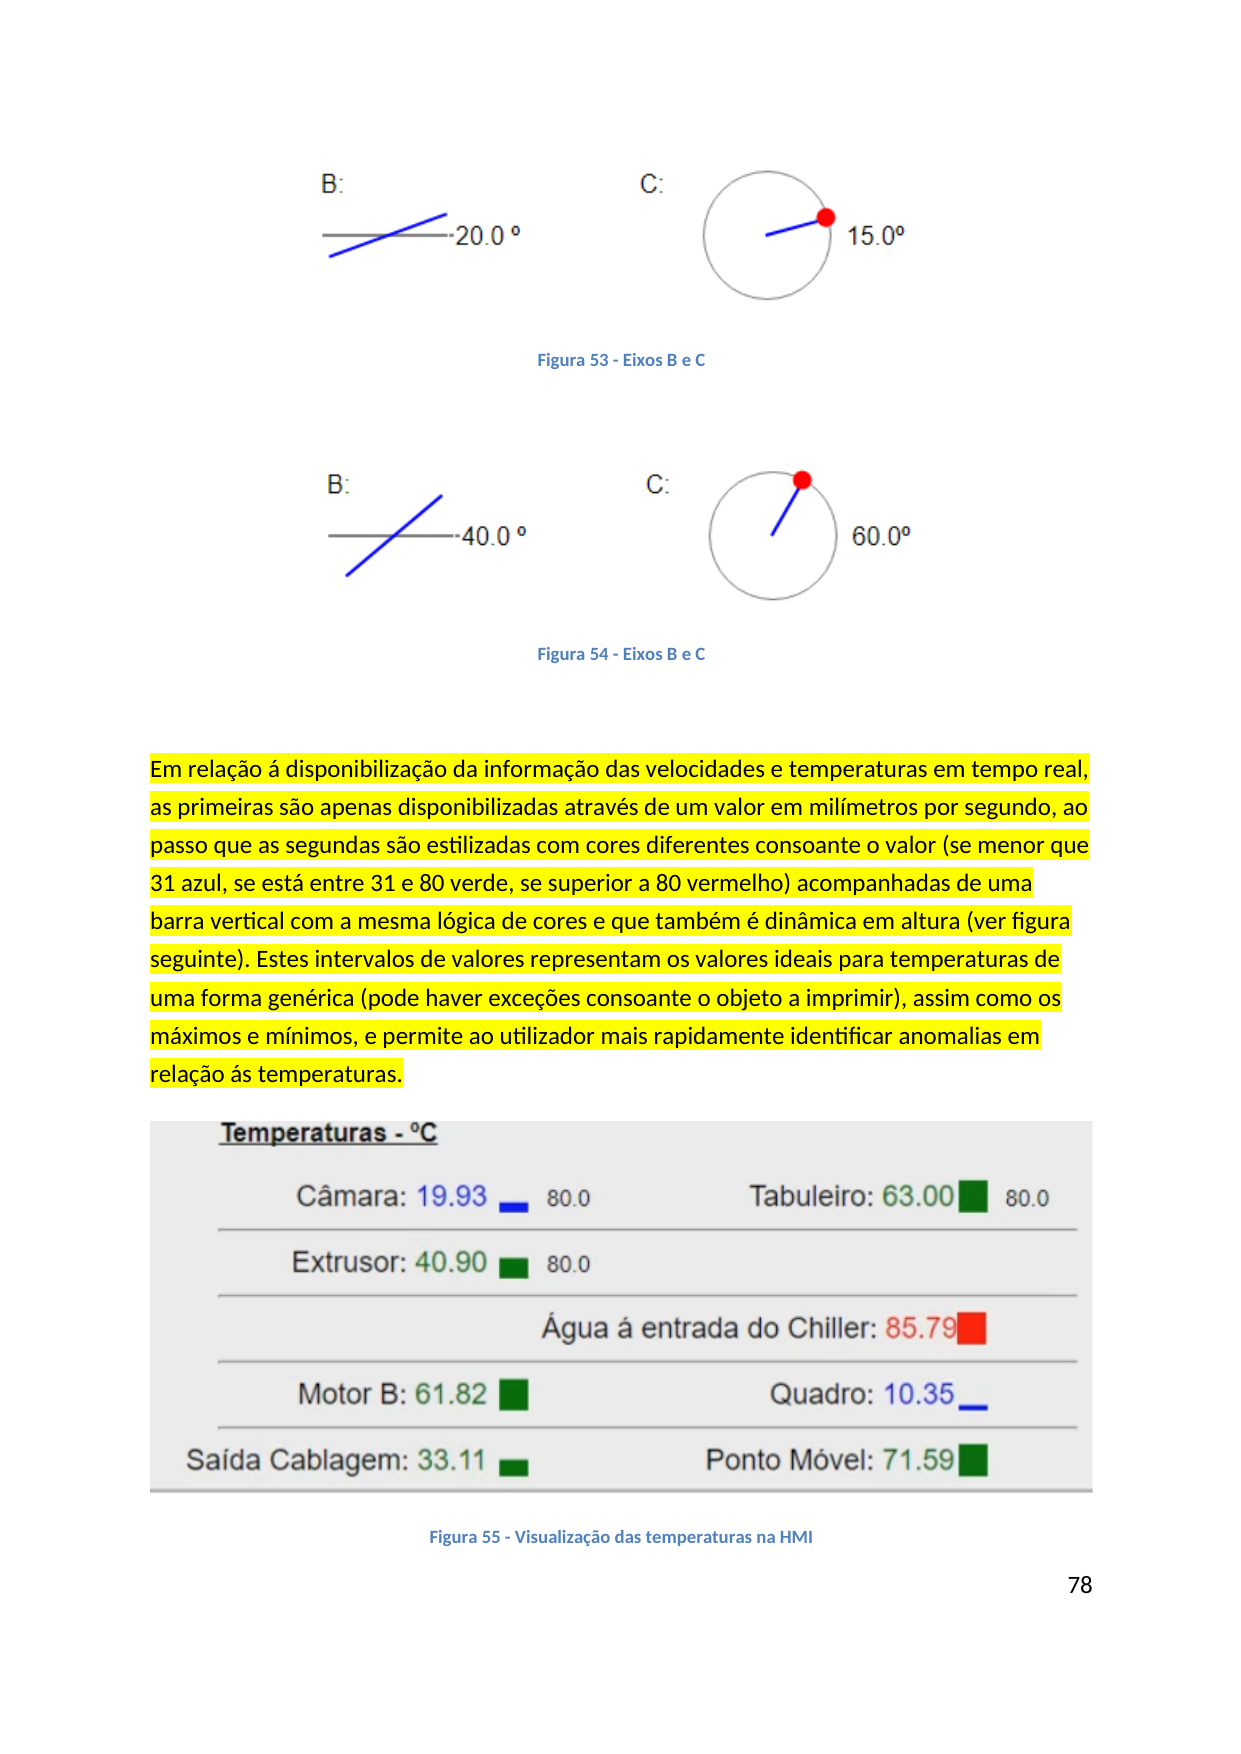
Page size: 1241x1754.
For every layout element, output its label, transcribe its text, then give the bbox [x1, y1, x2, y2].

picture [322, 150, 921, 316]
text Figura 55 - Visualização das temperaturas na HMI [150, 1526, 1092, 1548]
text Figura 53 - Eixos B e C [150, 348, 1092, 371]
text Figura 54 - Eixos B e C [150, 642, 1092, 665]
picture [150, 1121, 1093, 1493]
text Em relação á disponibilização da informação das velocidades e temperaturas em tempo real, as primeiras são apenas disponibilizadas através de um valor em milímetros por segundo, ao passo que as segundas são estilizadas com cores diferentes consoante o valor (se menor que 31 azul, se está entre 31 e 80 verde, se superior a 80 vermelho) acompanhadas de uma barra vertical com a mesma lógica de cores e que também é dinâmica em altura (ver figura seguinte). Estes intervalos de valores representam os valores ideais para temperaturas de uma forma genérica (pode haver exceções consoante o objeto a imprimir), assim como os máximos e mínimos, e permite ao utilizador mais rapidamente identificar anomalias em relação ás temperaturas. [150, 753, 1092, 1088]
picture [327, 459, 915, 610]
